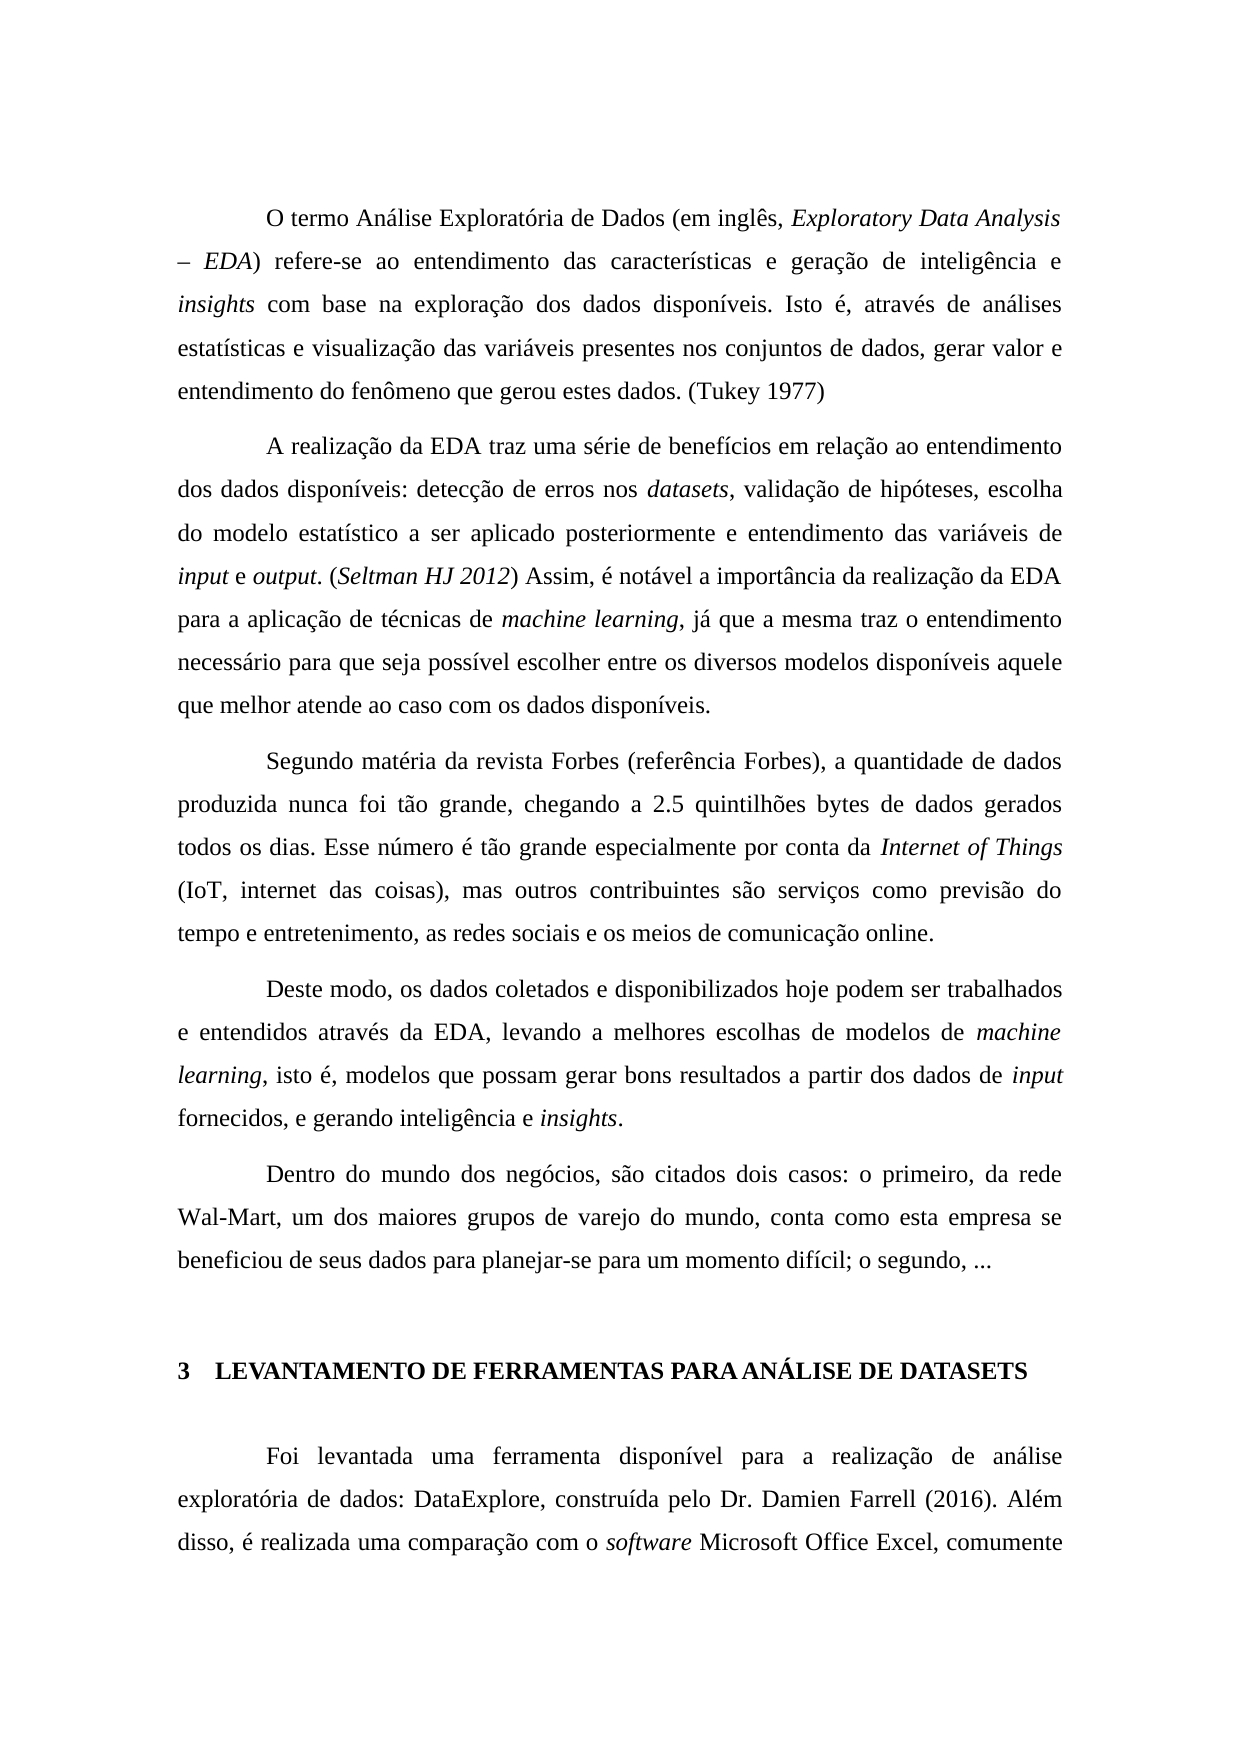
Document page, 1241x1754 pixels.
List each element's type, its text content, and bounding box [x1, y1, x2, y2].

text A realização da EDA traz uma série de benefícios em relação ao entendimento dos dados disponíveis: detecção de erros nos datasets, validação de hipóteses, escolha do modelo estatístico a ser aplicado posteriormente e entendimento das variáveis de input e output. (Seltman HJ 2012) Assim, é notável a importância da realização da EDA para a aplicação de técnicas de machine learning, já que a mesma traz o entendimento necessário para que seja possível escolher entre os diversos modelos disponíveis aquele que melhor atende ao caso com os dados disponíveis. [177, 431, 1063, 719]
text Dentro do mundo dos negócios, são citados dois casos: o primeiro, da rede Wal-Mart, um dos maiores grupos de varejo do mundo, conta como esta empresa se beneficiou de seus dados para planejar-se para um momento difícil; o segundo, ... [177, 1159, 1063, 1274]
text Segundo matéria da revista Forbes (referência Forbes), a quantidade de dados produzida nunca foi tão grande, chegando a 2.5 quintilhões bytes de dados gerados todos os dias. Esse número é tão grande especialmente por conta da Internet of Things (IoT, internet das coisas), mas outros contribuintes são serviços como previsão do tempo e entretenimento, as redes sociais e os meios de comunicação online. [177, 746, 1063, 947]
text Deste modo, os dados coletados e disponibilizados hoje podem ser trabalhados e entendidos através da EDA, levando a melhores escolhas de modelos de machine learning, isto é, modelos que possam gerar bons resultados a partir dos dados de input fornecidos, e gerando inteligência e insights. [177, 974, 1063, 1132]
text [177, 1441, 1063, 1556]
title LEVANTAMENTO DE FERRAMENTAS PARA ANÁLISE DE DATASETS [177, 1356, 1063, 1385]
text O termo Análise Exploratória de Dados (em inglês, Exploratory Data Analysis – EDA) refere-se ao entendimento das características e geração de inteligência e insights com base na exploração dos dados disponíveis. Isto é, através de análises estatísticas e visualização das variáveis presentes nos conjuntos de dados, gerar valor e entendimento do fenômeno que gerou estes dados. (Tukey 1977) [177, 203, 1063, 404]
